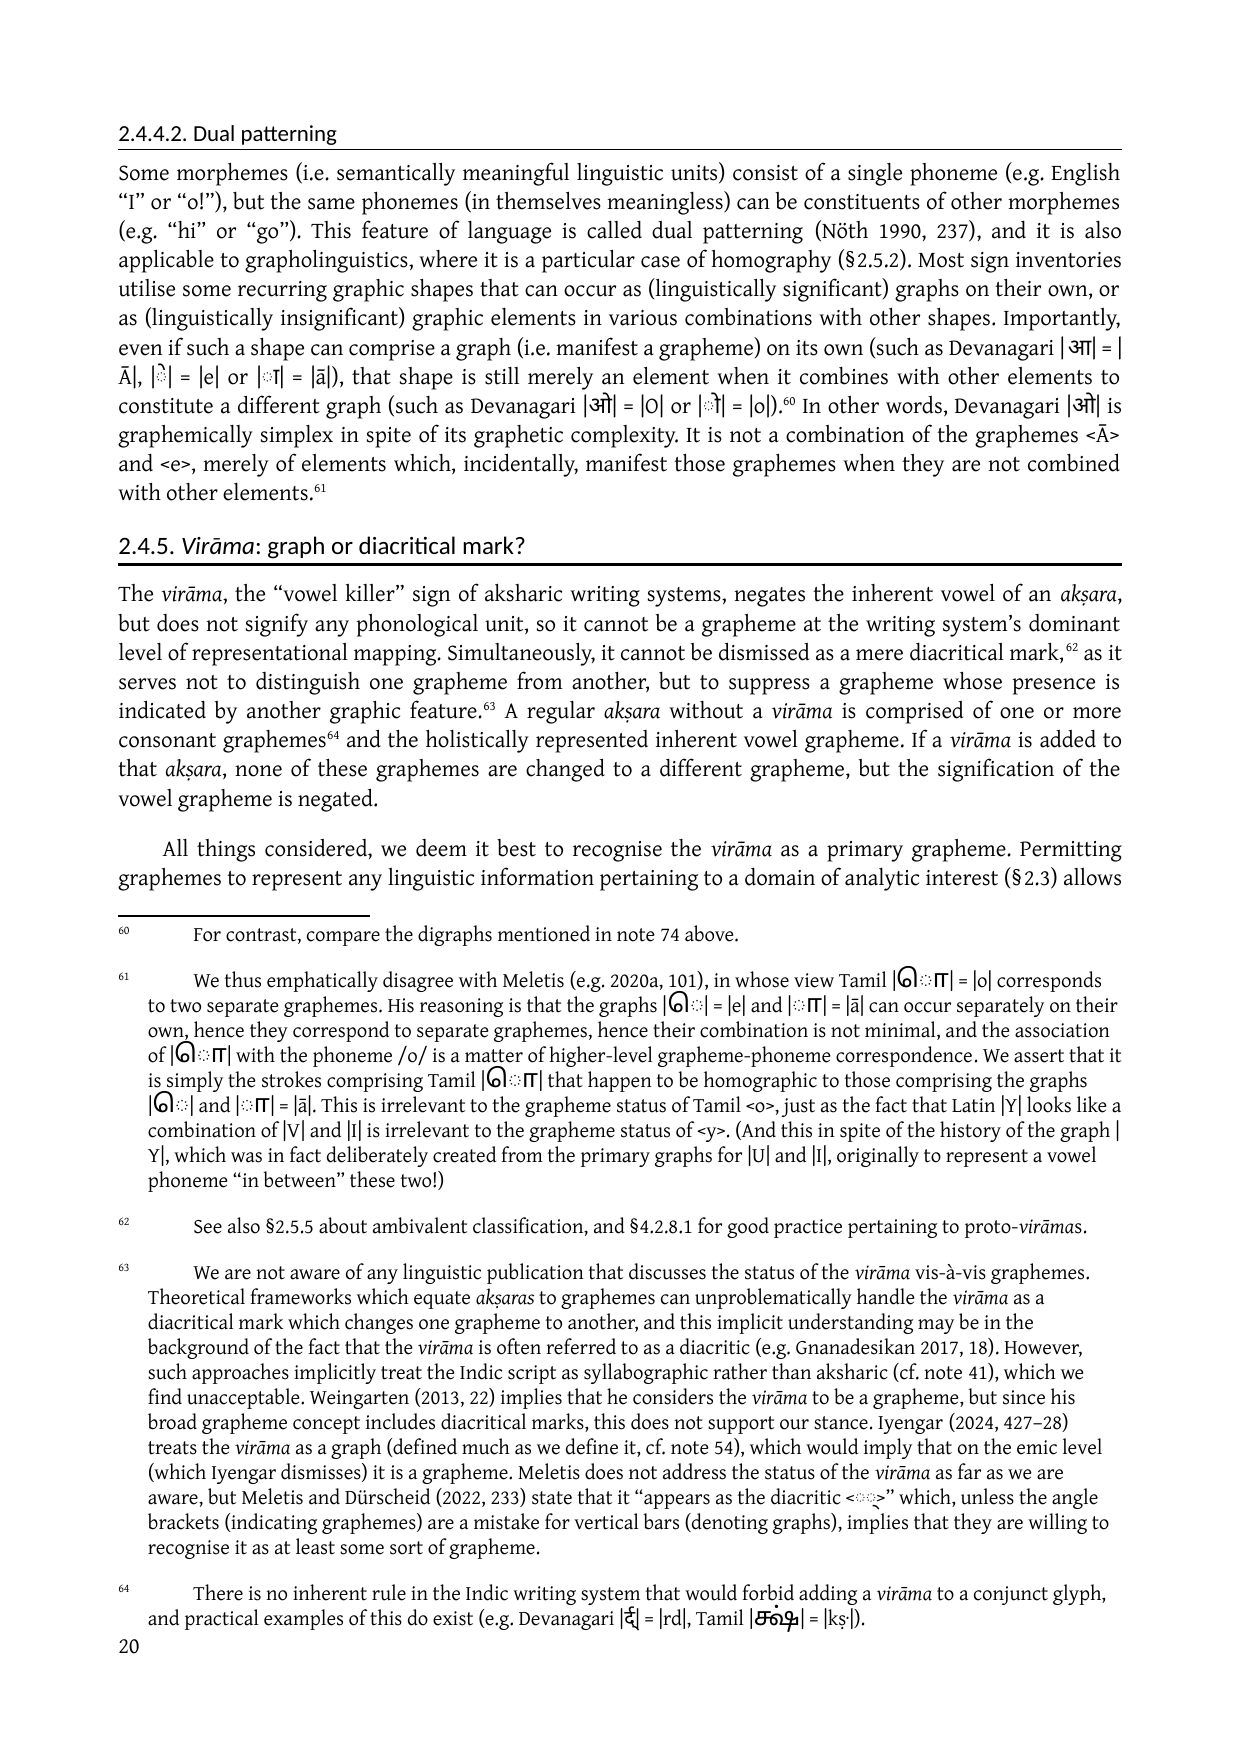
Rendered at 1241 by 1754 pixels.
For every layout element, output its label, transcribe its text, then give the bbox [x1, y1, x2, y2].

subtitle Virāma: graph or diacritical mark? [118, 527, 1122, 563]
text The virāma, the “vowel killer” sign of aksharic writing systems, negates the inherent vowel of an akṣara, but does not signify any phonological unit, so it cannot be a grapheme at the writing system’s dominant level of representational mapping. Simultaneously, it cannot be dismissed as a mere diacritical mark, as it serves not to distinguish one grapheme from another, but to suppress a grapheme whose presence is indicated by another graphic feature. A regular akṣara without a virāma is comprised of one or more consonant graphemes and the holistically represented inherent vowel grapheme. If a virāma is added to that akṣara, none of these graphemes are changed to a different grapheme, but the signification of the vowel grapheme is negated. [118, 578, 1122, 812]
text Some morphemes (i.e. semantically meaningful linguistic units) consist of a single phoneme (e.g. English “I” or “o!”), but the same phonemes (in themselves meaningless) can be constituents of other morphemes (e.g. “hi” or “go”). This feature of language is called dual patterning (Nöth 1990, 237), and it is also applicable to grapholinguistics, where it is a particular case of homography (§2.5.2). Most sign inventories utilise some recurring graphic shapes that can occur as (linguistically significant) graphs on their own, or as (linguistically insignificant) graphic elements in various combinations with other shapes. Importantly, even if such a shape can comprise a graph (i.e. manifest a grapheme) on its own (such as Devanagari |आ| = |Ā|, |े| = |e| or |ा| = |ā|), that shape is still merely an element when it combines with other elements to constitute a different graph (such as Devanagari |ओ| = |O| or |ो| = |o|). In other words, Devanagari |ओ| is graphemically simplex in spite of its graphetic complexity. It is not a combination of the graphemes <Ā> and <e>, merely of elements which, incidentally, manifest those graphemes when they are not combined with other elements. [118, 157, 1122, 507]
subtitle Dual patterning [118, 118, 1122, 149]
